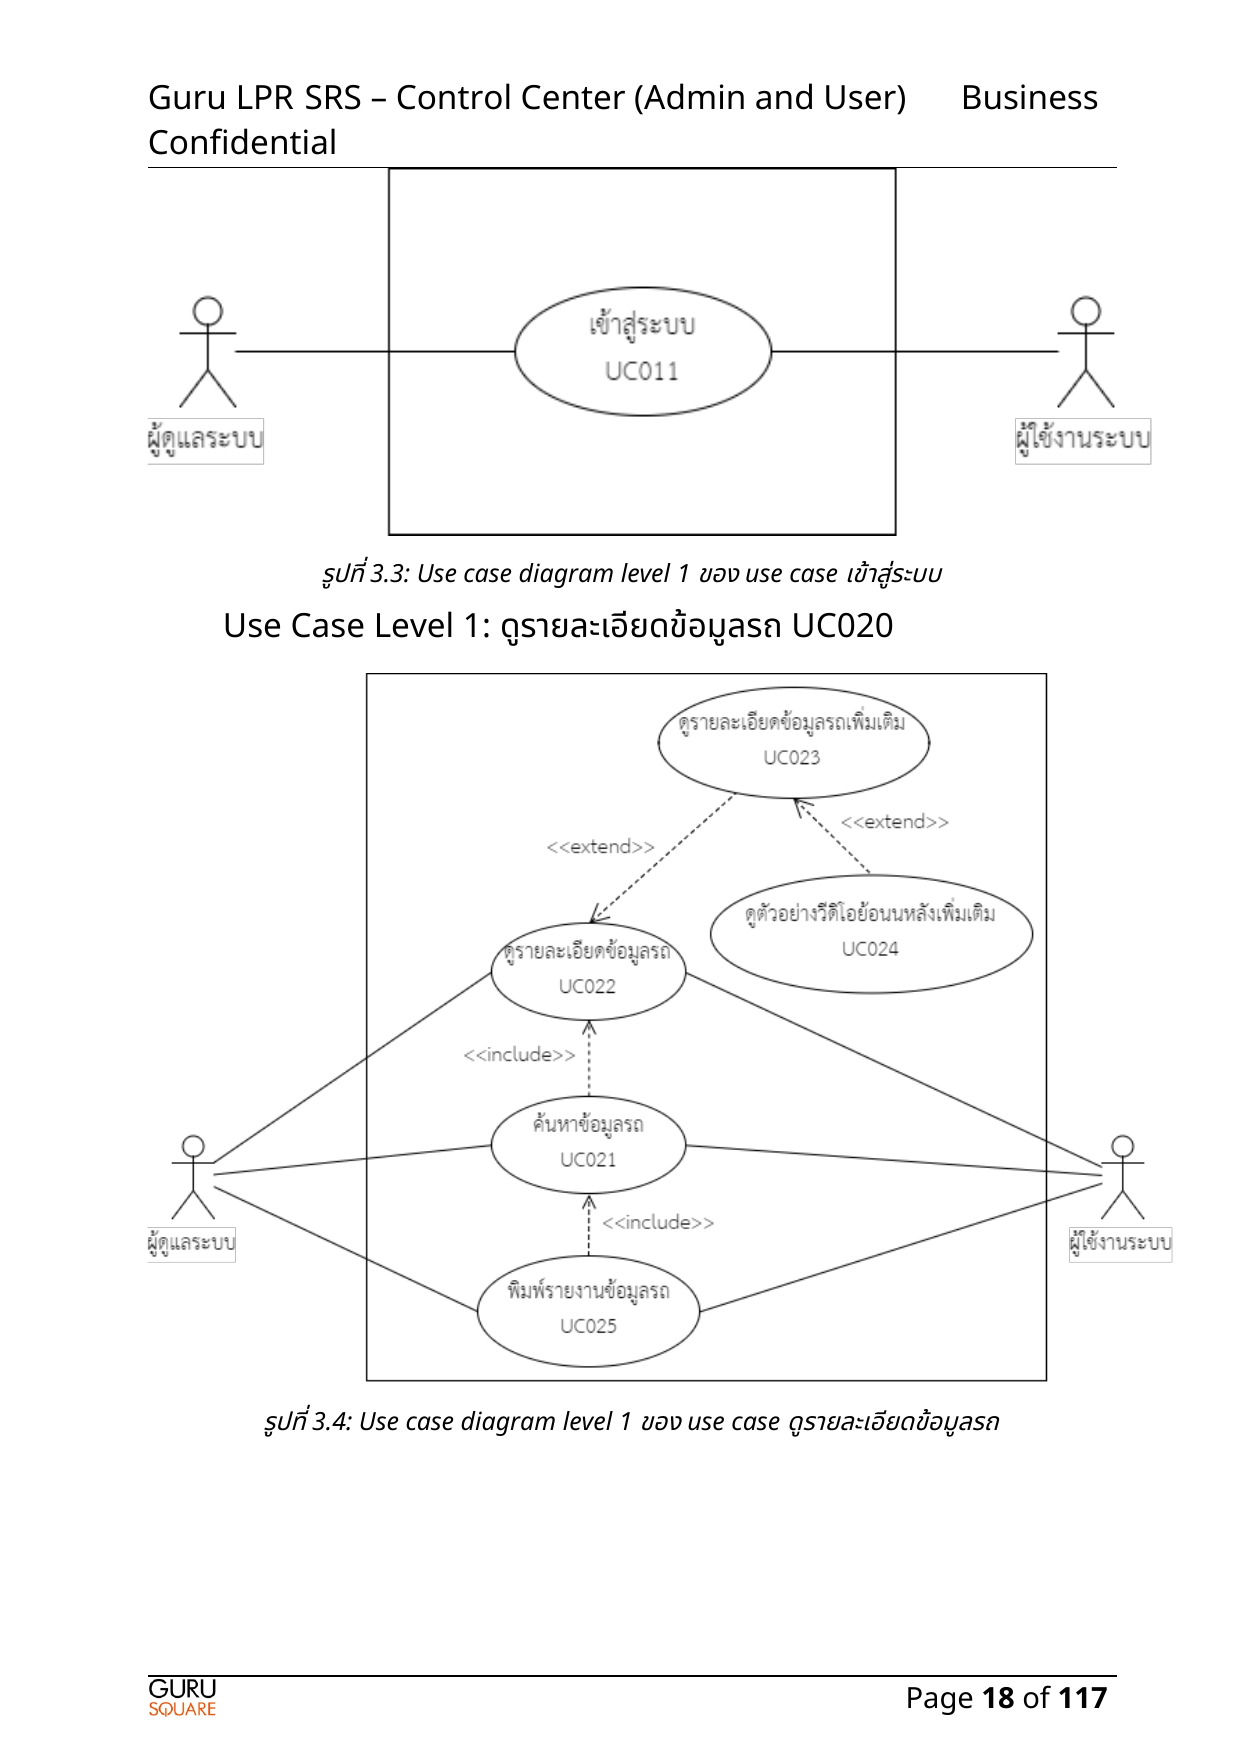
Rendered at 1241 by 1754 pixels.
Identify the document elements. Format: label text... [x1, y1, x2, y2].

picture [147, 168, 1155, 536]
picture [147, 673, 1175, 1383]
text รูปที่ 3.3: Use case diagram level 1 ของ use case เข้าสู่ระบบ [148, 556, 1117, 594]
text Use Case Level 1: ดูรายละเอียดข้อมูลรถ UC020 [148, 602, 1117, 653]
text รูปที่ 3.4: Use case diagram level 1 ของ use case ดูรายละเอียดข้อมูลรถ [148, 1403, 1117, 1441]
picture [147, 1676, 218, 1718]
